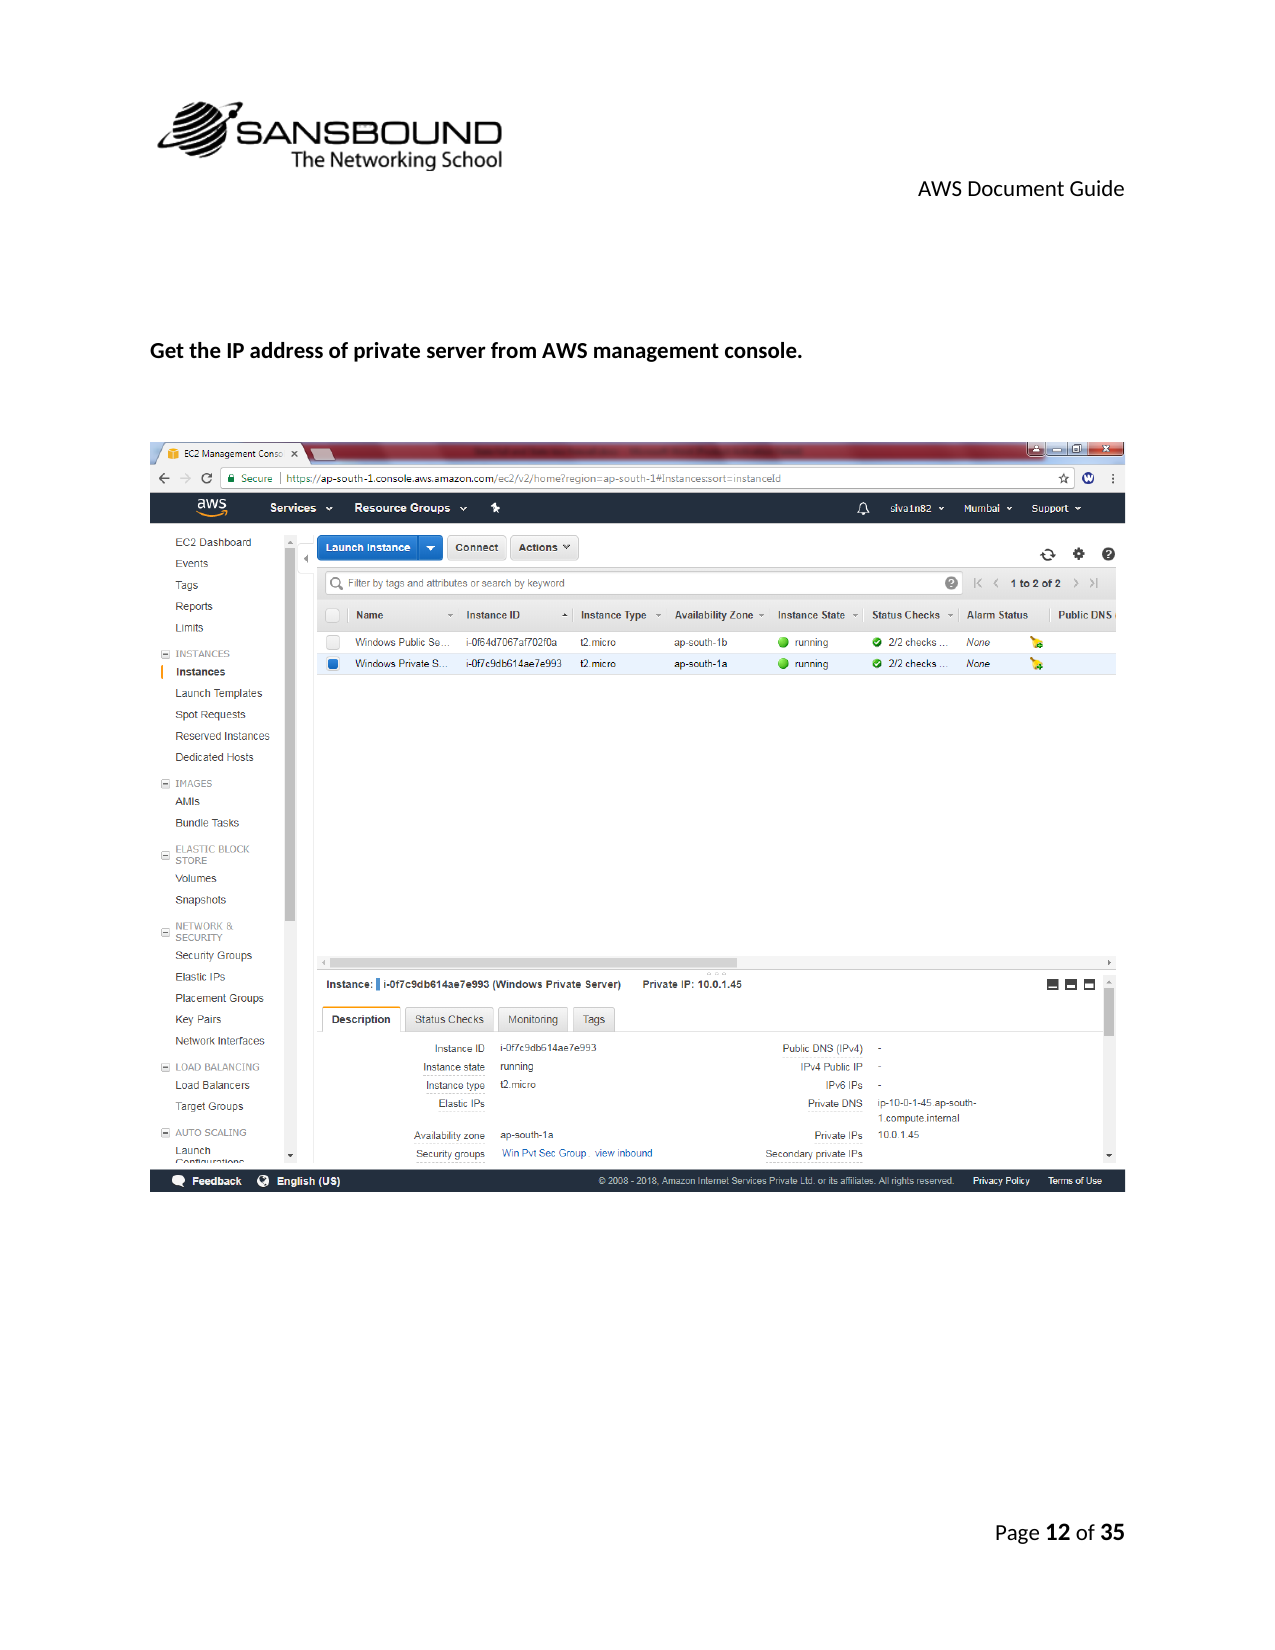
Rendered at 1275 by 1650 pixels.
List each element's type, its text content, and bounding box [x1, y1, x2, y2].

picture [150, 75, 514, 197]
picture [150, 442, 1125, 1192]
text Get the IP address of private server from AWS management console. [150, 336, 1125, 364]
